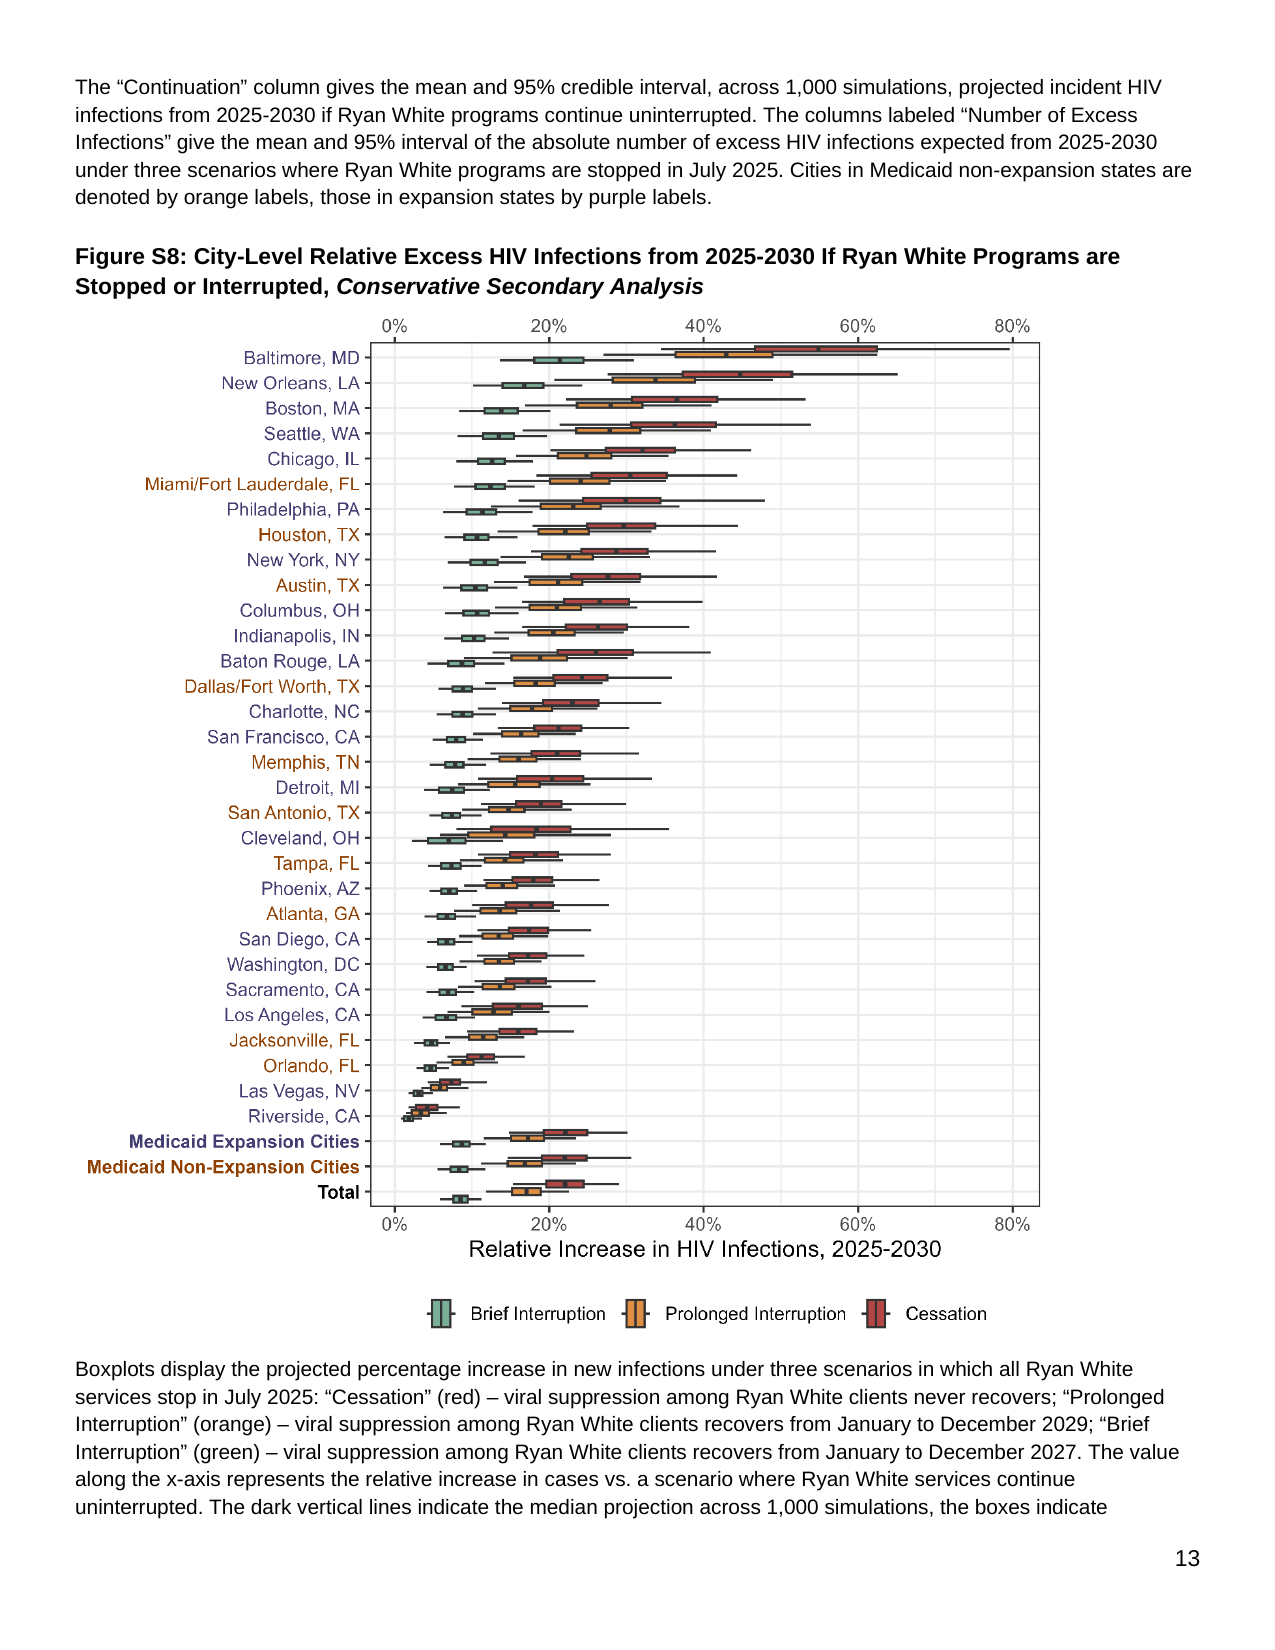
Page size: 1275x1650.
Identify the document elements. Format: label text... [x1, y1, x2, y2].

text Figure S8: City-Level Relative Excess HIV Infections from 2025-2030 If Ryan White Programs are Stopped or Interrupted, Conservative Secondary Analysis [75, 243, 1200, 299]
picture [75, 303, 1051, 1354]
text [75, 1357, 1200, 1518]
text The “Continuation” column gives the mean and 95% credible interval, across 1,000 simulations, projected incident HIV infections from 2025-2030 if Ryan White programs continue uninterrupted. The columns labeled “Number of Excess Infections” give the mean and 95% interval of the absolute number of excess HIV infections expected from 2025-2030 under three scenarios where Ryan White programs are stopped in July 2025. Cities in Medicaid non-expansion states are denoted by orange labels, those in expansion states by purple labels. [75, 75, 1200, 209]
